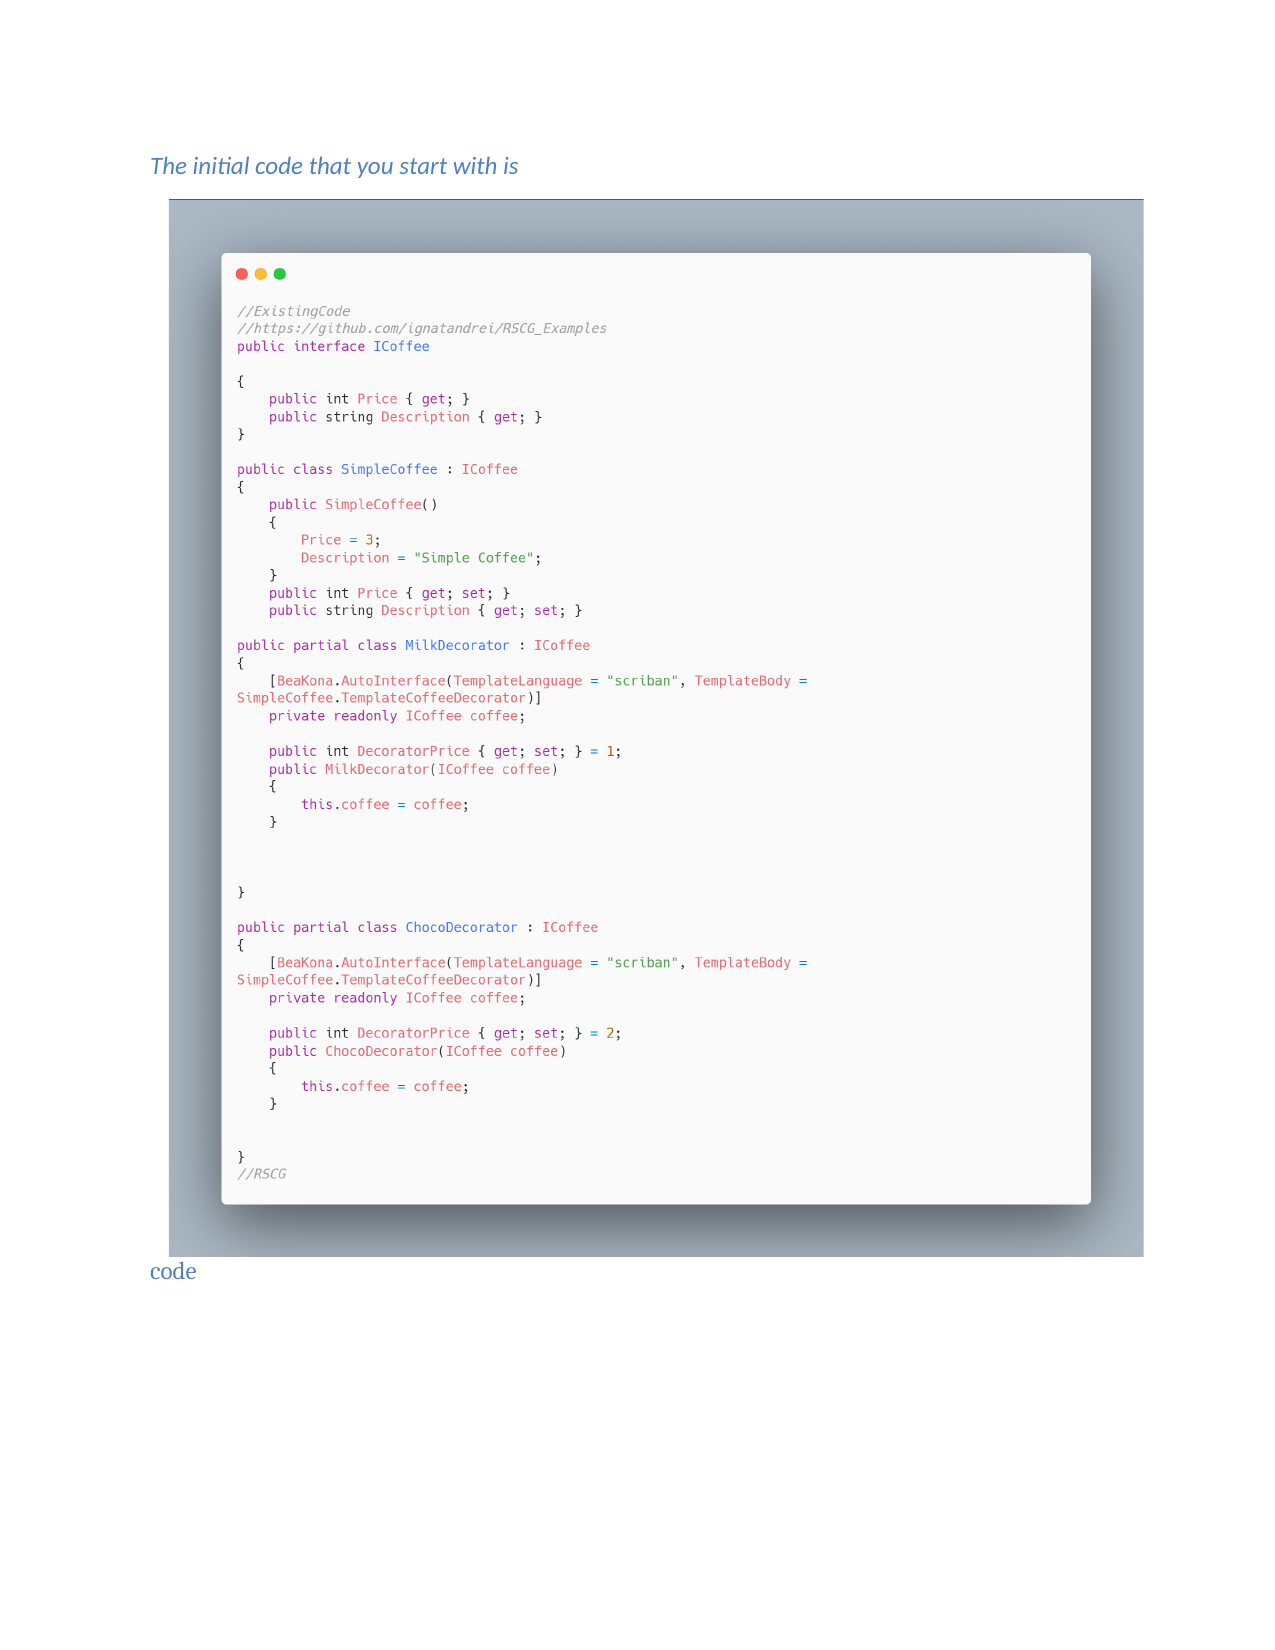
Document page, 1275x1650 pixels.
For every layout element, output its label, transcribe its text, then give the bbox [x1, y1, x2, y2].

subtitle The initial code that you start with is [150, 150, 1125, 181]
picture [168, 199, 1144, 1257]
